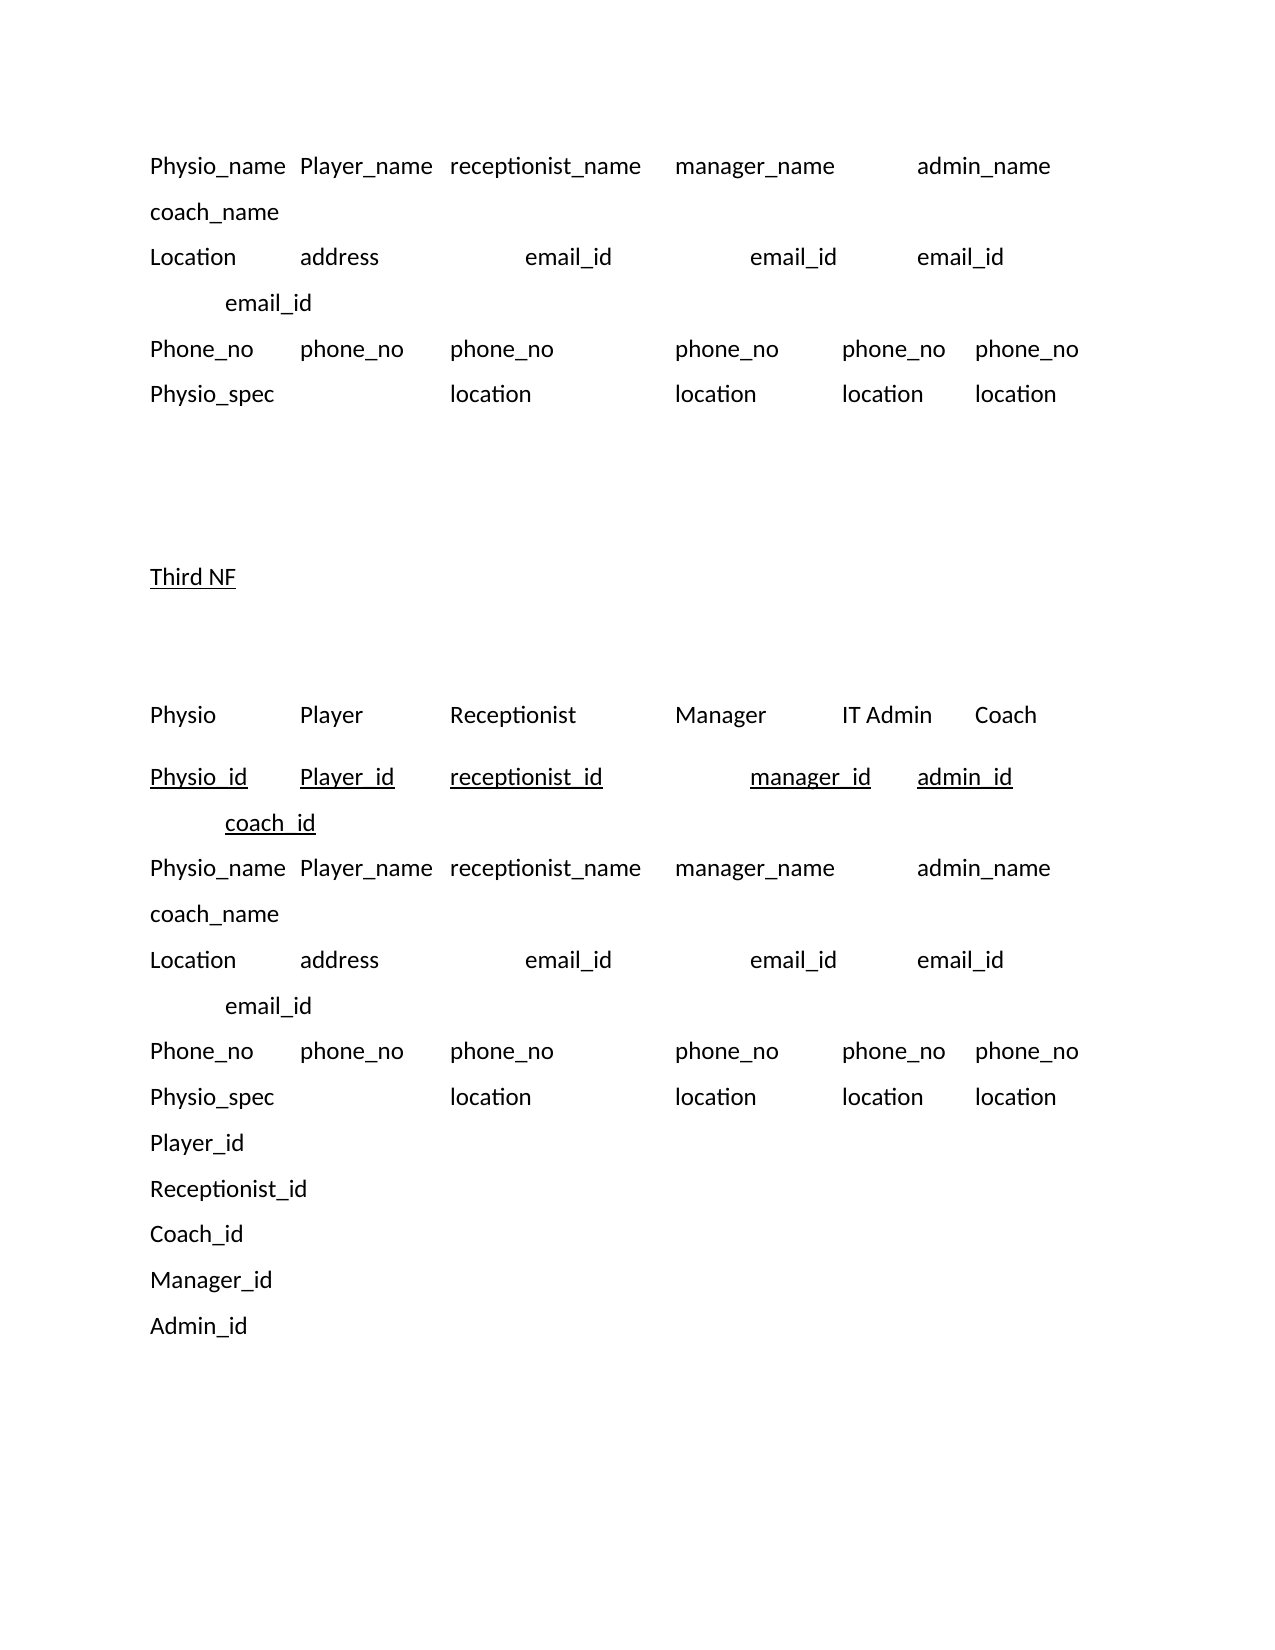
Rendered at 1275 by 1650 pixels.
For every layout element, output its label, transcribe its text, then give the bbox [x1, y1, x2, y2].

text Phone_no phone_no phone_no phone_no phone_no phone_no [150, 333, 1125, 363]
text Admin_id [150, 1310, 1125, 1340]
text Physio_spec location location location location [150, 379, 1125, 409]
text Location address email_id email_id email_id email_id [150, 944, 1125, 1020]
text Physio Player Receptionist Manager IT Admin Coach [150, 699, 1125, 729]
text Player_id [150, 1127, 1125, 1157]
text Receptionist_id [150, 1173, 1125, 1203]
text Physio_spec location location location location [150, 1081, 1125, 1112]
text Physio_id Player_id receptionist_id manager_id admin_id coach_id [150, 761, 1125, 837]
text Physio_name Player_name receptionist_name manager_name admin_name coach_name [150, 853, 1125, 929]
text Third NF [150, 562, 1125, 592]
text Phone_no phone_no phone_no phone_no phone_no phone_no [150, 1036, 1125, 1066]
text Manager_id [150, 1264, 1125, 1295]
text Coach_id [150, 1218, 1125, 1249]
text Location address email_id email_id email_id email_id [150, 241, 1125, 318]
text Physio_name Player_name receptionist_name manager_name admin_name coach_name [150, 150, 1125, 226]
